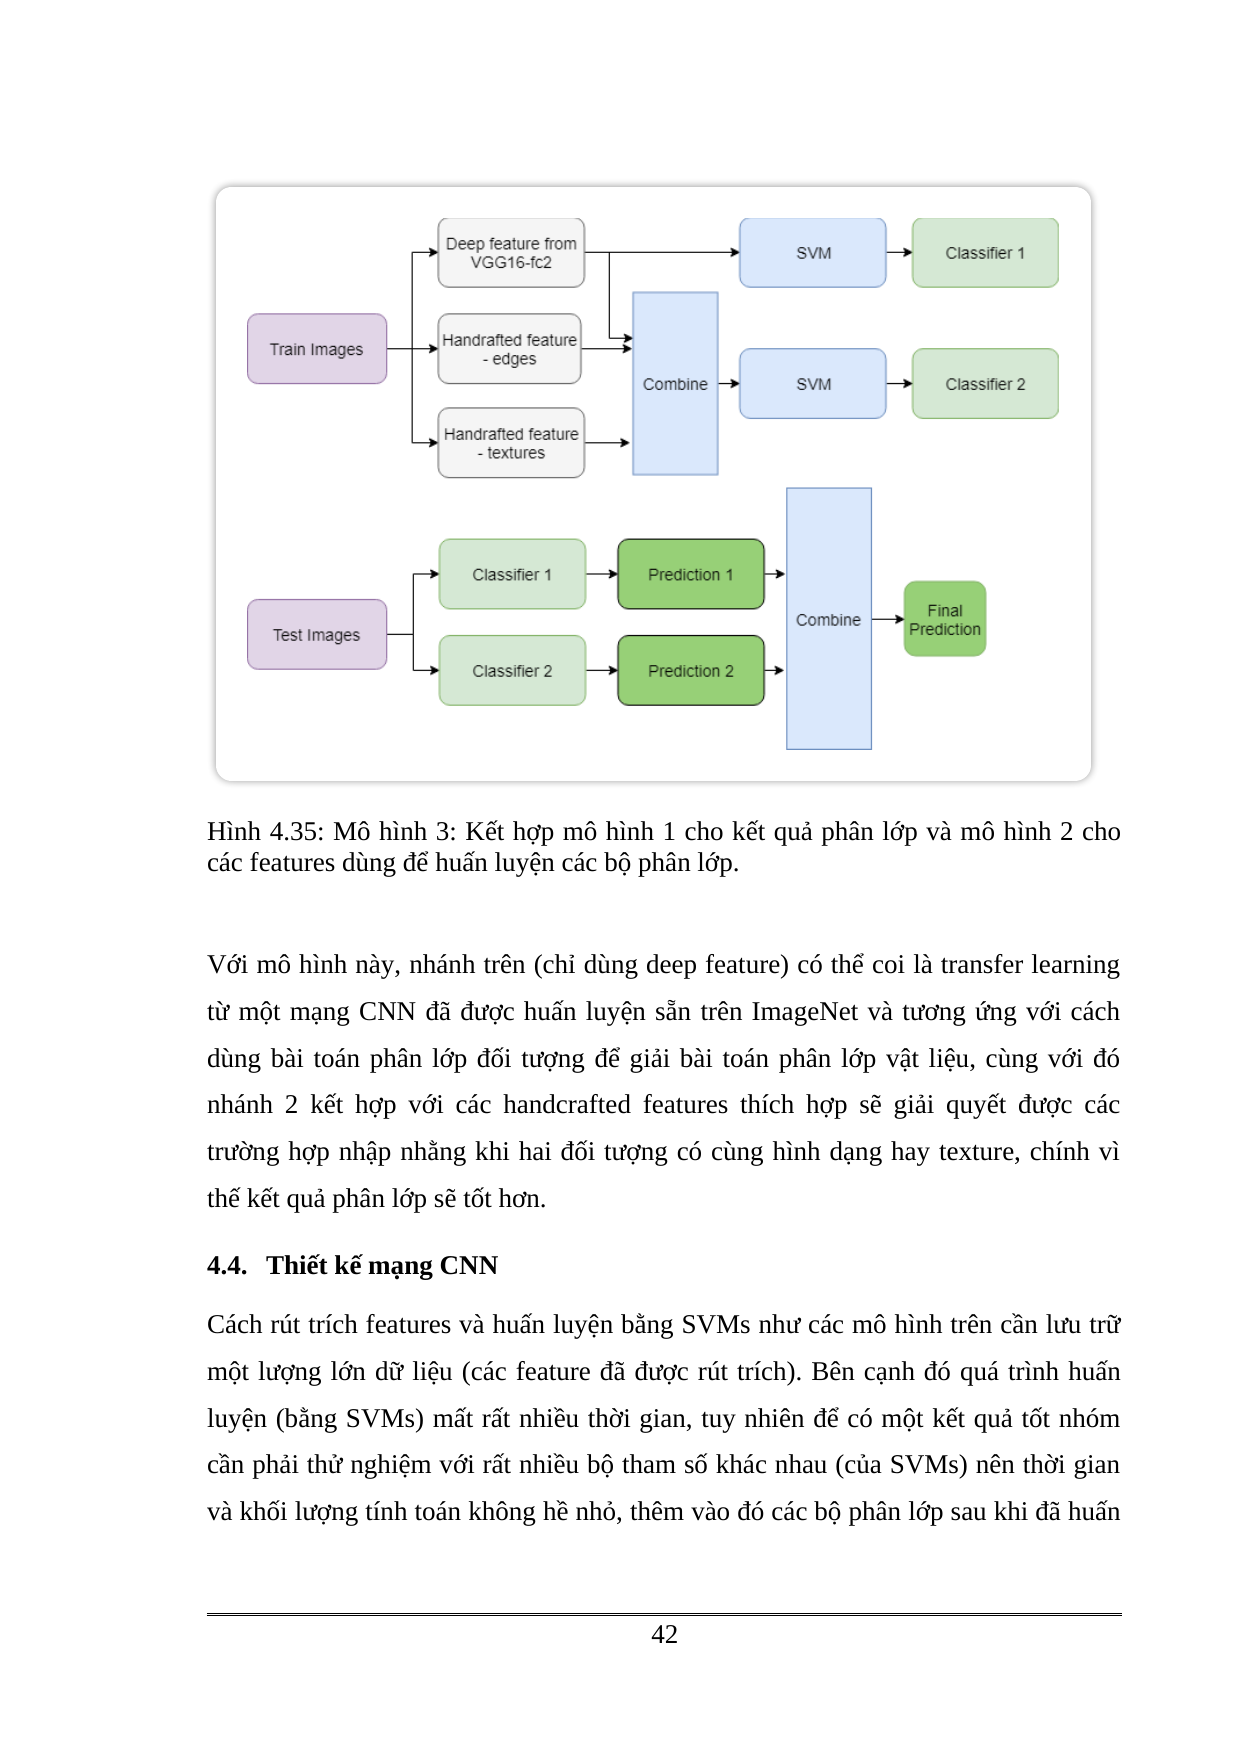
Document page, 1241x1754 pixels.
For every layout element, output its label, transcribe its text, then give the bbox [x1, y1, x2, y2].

text Hình .: Mô hình 3: Kết hợp mô hình 1 cho kết quả phân lớp và mô hình 2 cho các features dùng để huấn luyện các bộ phân lớp. [207, 815, 1122, 877]
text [207, 1309, 1122, 1526]
subtitle Thiết kế mạng CNN [207, 1249, 1122, 1281]
text Với mô hình này, nhánh trên (chỉ dùng deep feature) có thể coi là transfer learning từ một mạng CNN đã được huấn luyện sẵn trên ImageNet và tương ứng với cách dùng bài toán phân lớp đối tượng để giải bài toán phân lớp vật liệu, cùng với đó nhánh 2 kết hợp với các handcrafted features thích hợp sẽ giải quyết được các trường hợp nhập nhằng khi hai đối tượng có cùng hình dạng hay texture, chính vì thế kết quả phân lớp sẽ tốt hơn. [207, 949, 1122, 1213]
picture [247, 218, 1059, 750]
